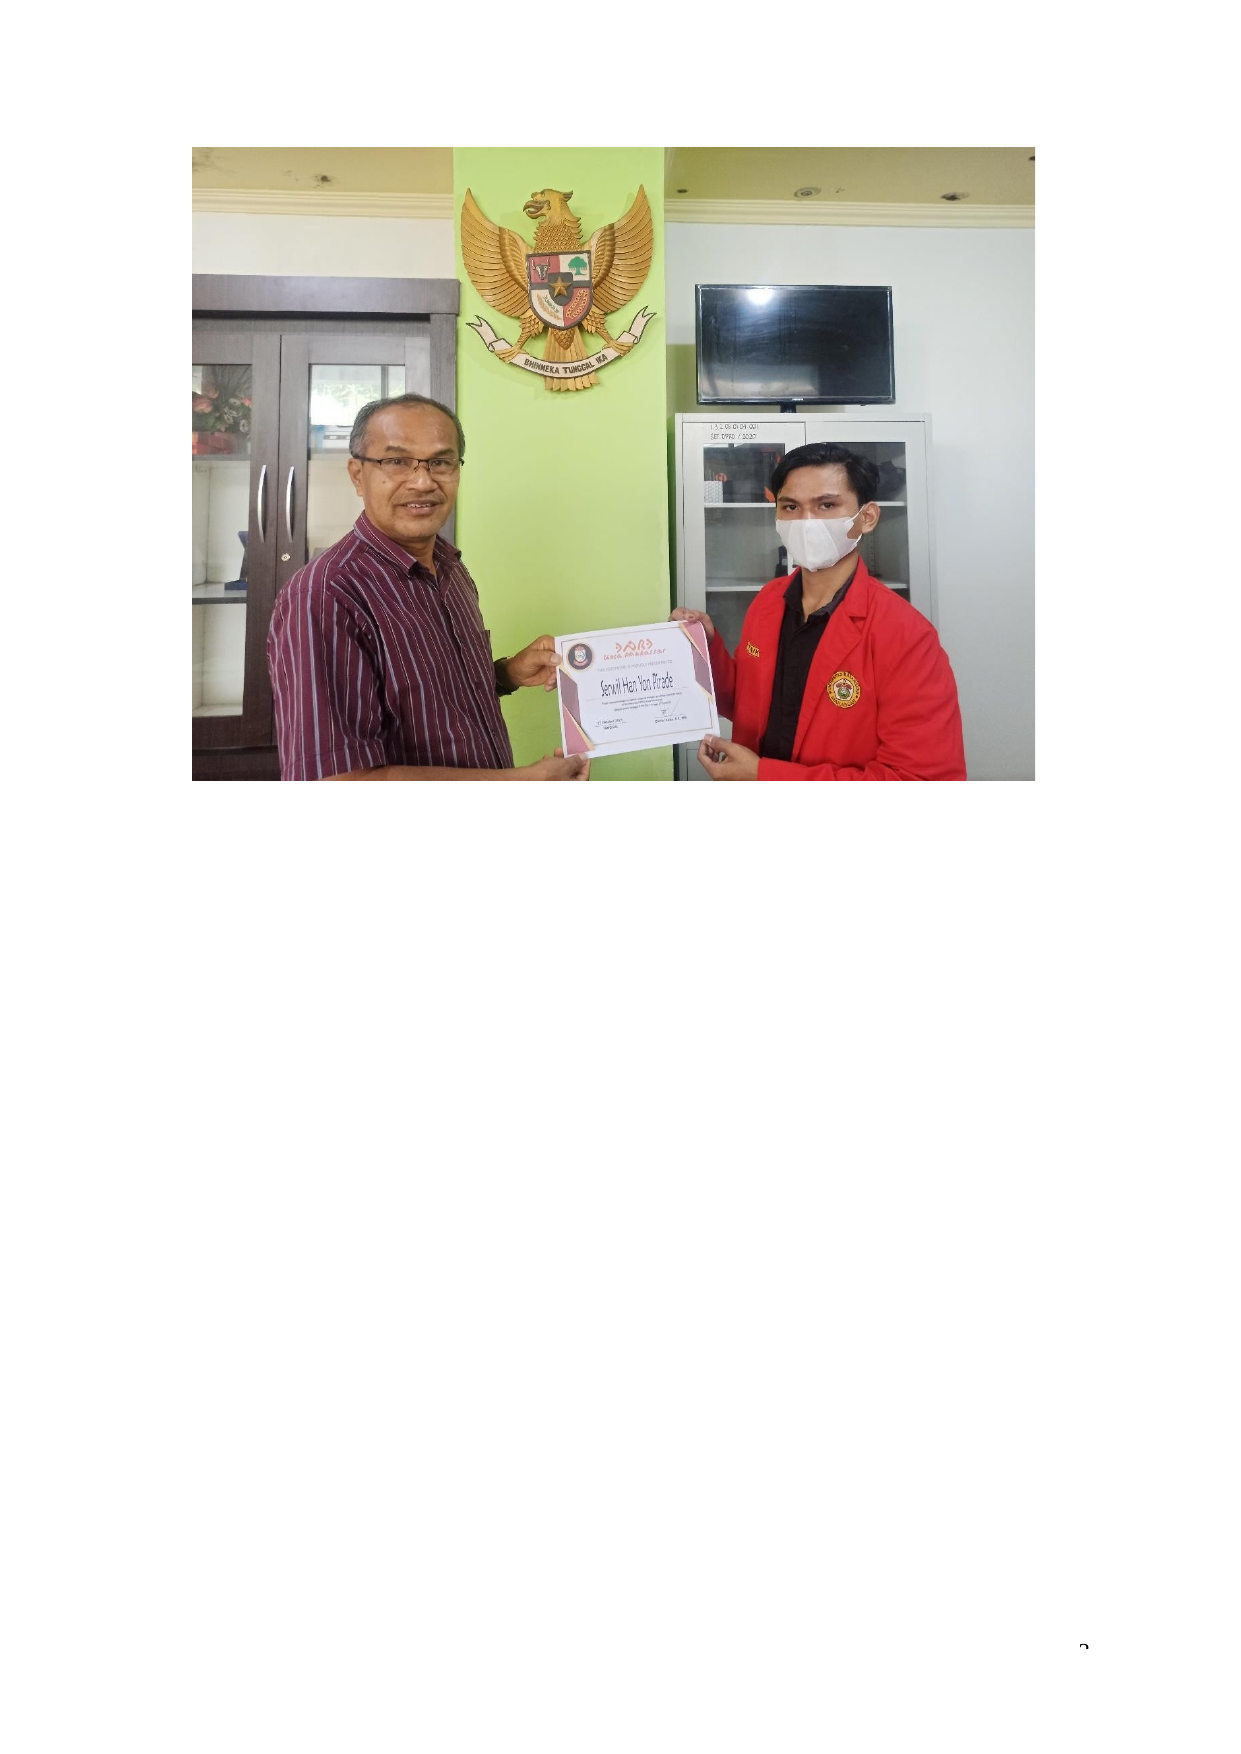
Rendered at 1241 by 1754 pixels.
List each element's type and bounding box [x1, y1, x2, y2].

picture [192, 147, 1035, 781]
